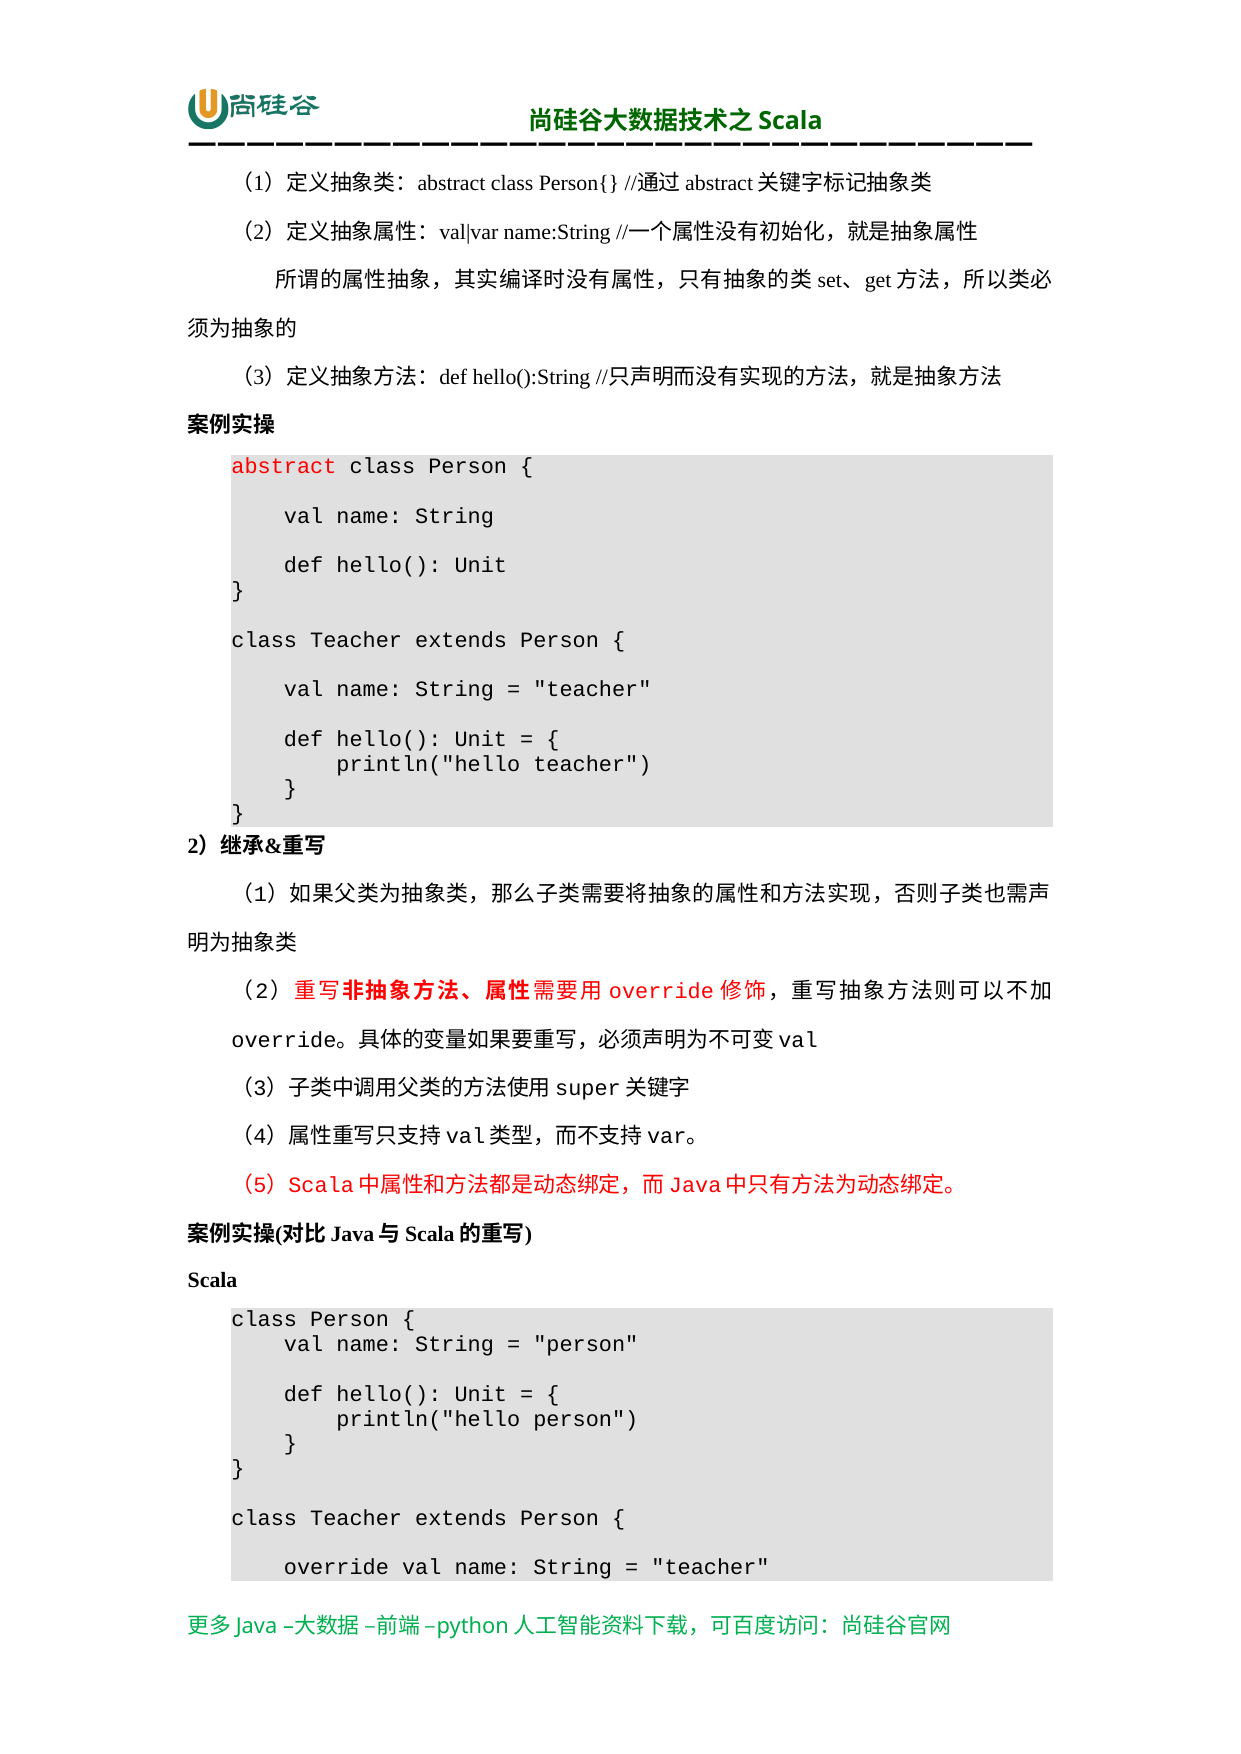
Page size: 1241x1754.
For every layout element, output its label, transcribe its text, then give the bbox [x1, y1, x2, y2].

text def hello(): Unit = { [231, 1383, 1053, 1408]
text } [231, 802, 1053, 827]
text val name: String = "teacher" [231, 678, 1053, 703]
text def hello(): Unit = { [231, 728, 1053, 753]
text 所谓的属性抽象，其实编译时没有属性，只有抽象的类set、get方法，所以类必须为抽象的 [187, 262, 1053, 343]
text class Teacher extends Person { [231, 629, 1053, 654]
picture [187, 88, 321, 130]
text （1）如果父类为抽象类，那么子类需要将抽象的属性和方法实现，否则子类也需声明为抽象类 [187, 876, 1053, 957]
text def hello(): Unit [231, 554, 1053, 579]
text Scala [187, 1263, 1053, 1296]
text println("hello person") [231, 1408, 1053, 1432]
text （4）属性重写只支持val类型，而不支持var。 [231, 1118, 1053, 1151]
text } [231, 1432, 1053, 1457]
text class Teacher extends Person { [231, 1507, 1053, 1532]
text （2）重写非抽象方法、属性需要用override修饰，重写抽象方法则可以不加override。具体的变量如果要重写，必须声明为不可变val [231, 973, 1053, 1054]
text } [231, 778, 1053, 802]
text class Person { [231, 1308, 1053, 1333]
text override val name: String = "teacher" [231, 1556, 1053, 1581]
text val name: String [231, 505, 1053, 530]
text 2）继承&重写 [187, 827, 1053, 860]
text abstract class Person { [231, 455, 1053, 480]
text println("hello teacher") [231, 753, 1053, 778]
text } [231, 579, 1053, 604]
text 案例实操 [187, 407, 1053, 439]
text （3）子类中调用父类的方法使用super关键字 [231, 1070, 1053, 1102]
text } [231, 1457, 1053, 1482]
text （1）定义抽象类：abstract class Person{} //通过abstract关键字标记抽象类 [187, 165, 1053, 197]
text （2）定义抽象属性：val|var name:String //一个属性没有初始化，就是抽象属性 [187, 213, 1053, 246]
text （3）定义抽象方法：def hello():String //只声明而没有实现的方法，就是抽象方法 [187, 359, 1053, 391]
text （5）Scala中属性和方法都是动态绑定，而Java中只有方法为动态绑定。 [231, 1167, 1053, 1199]
text val name: String = "person" [231, 1333, 1053, 1358]
text 案例实操(对比Java与Scala的重写) [187, 1215, 1053, 1248]
